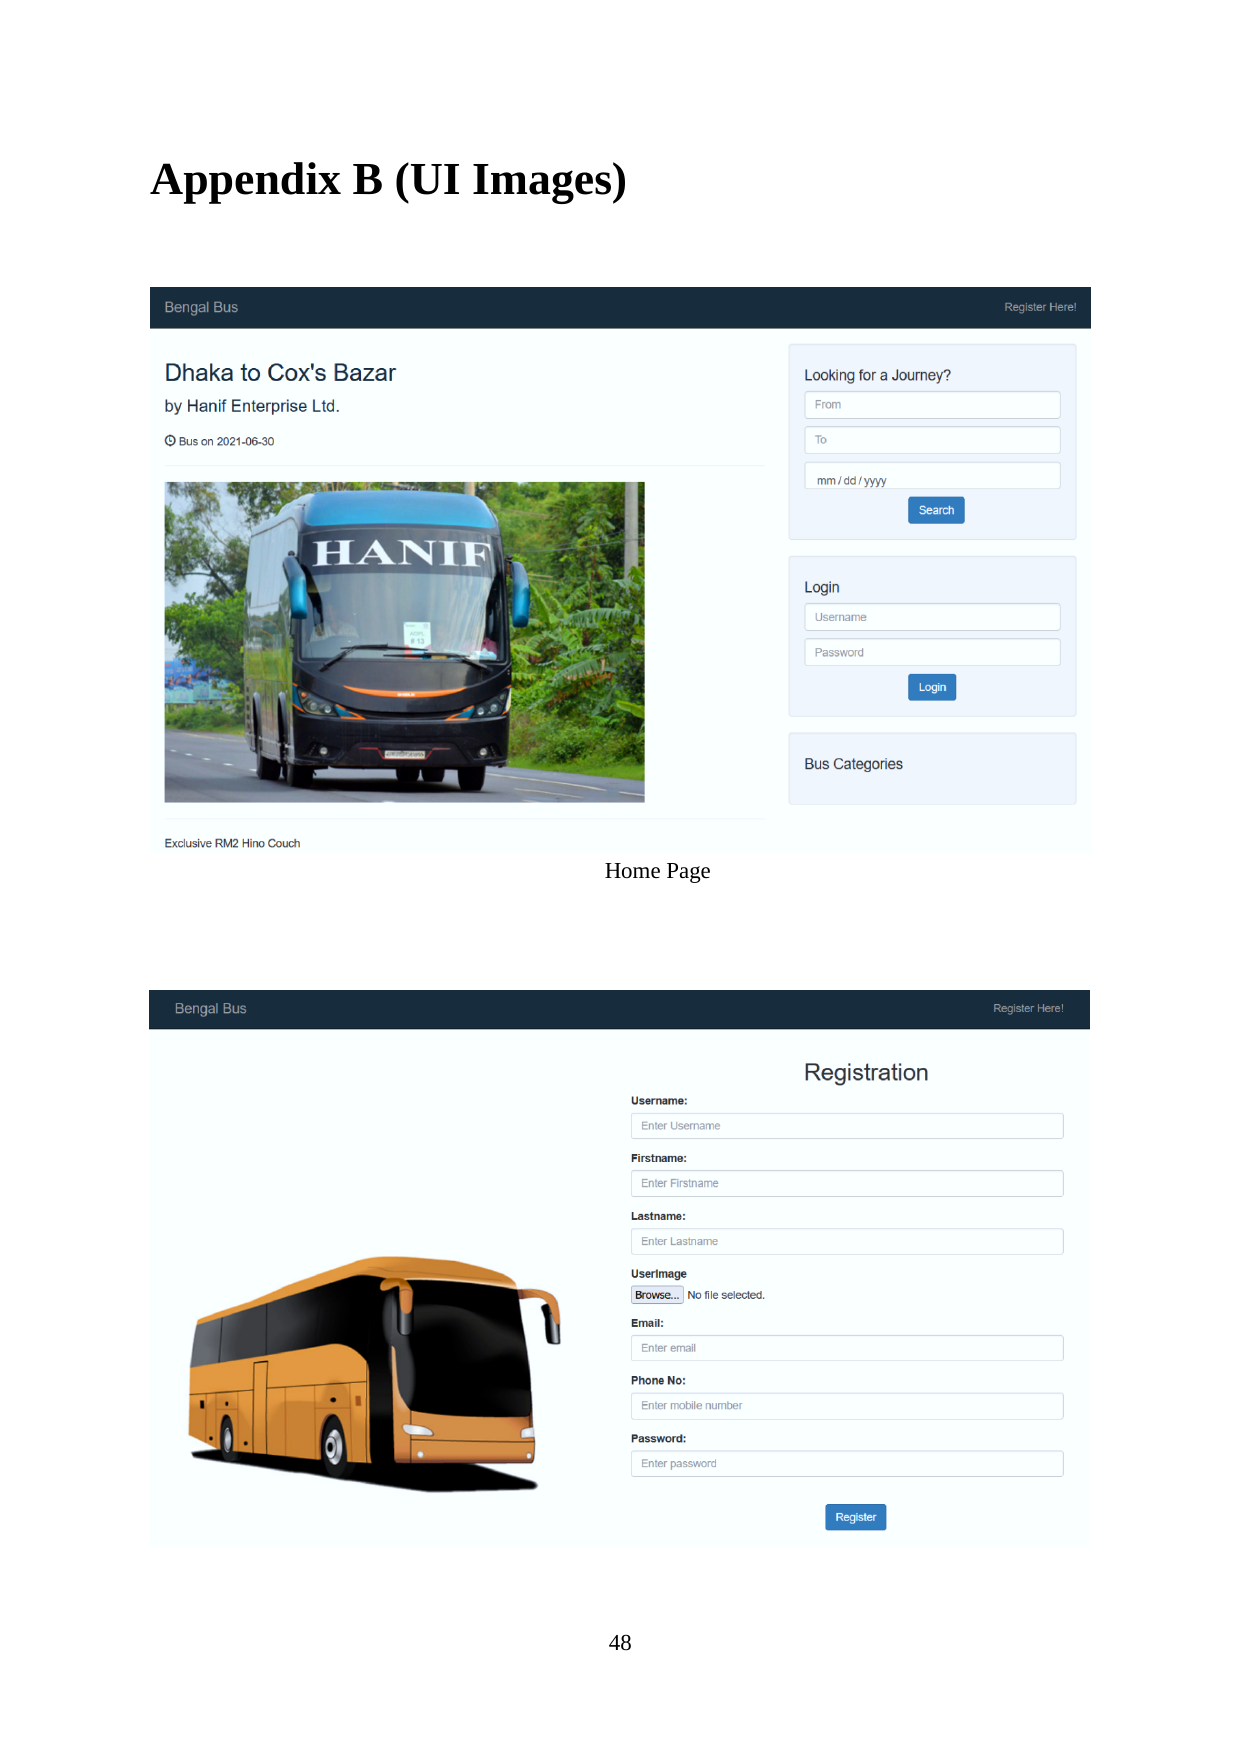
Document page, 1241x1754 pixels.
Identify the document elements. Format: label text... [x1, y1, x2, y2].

picture [149, 990, 1090, 1547]
subtitle Appendix B (UI Images) [150, 152, 1090, 204]
text Home Page [150, 854, 1090, 884]
picture [150, 287, 1091, 854]
